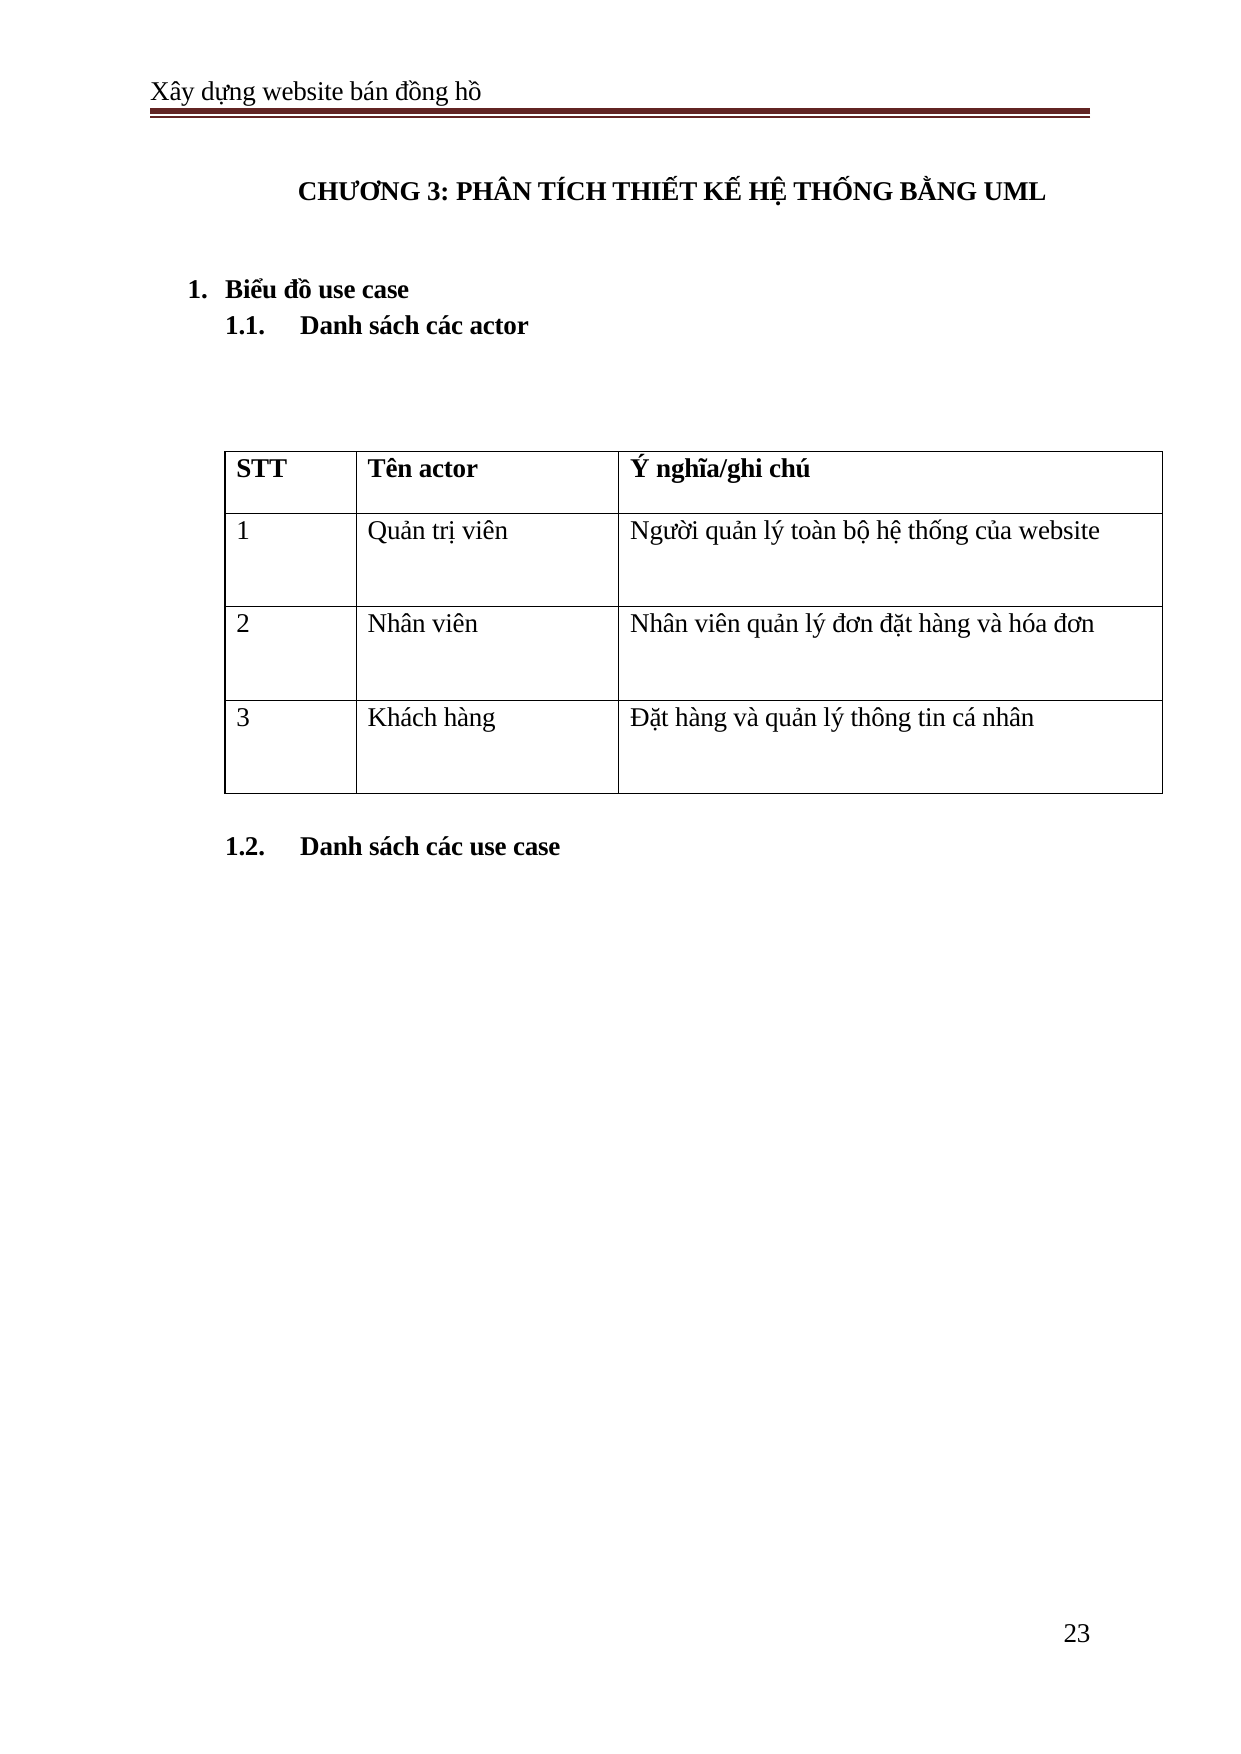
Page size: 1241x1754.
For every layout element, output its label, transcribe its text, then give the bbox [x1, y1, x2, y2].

table_cell Khách hàng [357, 701, 618, 793]
table_cell Người quản lý toàn bộ hệ thống của website [619, 514, 1162, 606]
table_cell 2 [226, 607, 356, 699]
table_cell 1 [226, 514, 356, 606]
table_cell Đặt hàng và quản lý thông tin cá nhân [619, 701, 1162, 793]
list Danh sách các actor [225, 309, 1090, 340]
table_cell Nhân viên quản lý đơn đặt hàng và hóa đơn [619, 607, 1162, 699]
table_header STT [226, 452, 356, 513]
list Biểu đồ use case [187, 273, 1090, 305]
table_cell Nhân viên [357, 607, 618, 699]
table_header Ý nghĩa/ghi chú [619, 452, 1162, 513]
list Danh sách các use case [225, 830, 1090, 861]
table_header Tên actor [357, 452, 618, 513]
subtitle CHƯƠNG 3: PHÂN TÍCH THIẾT KẾ HỆ THỐNG BẰNG UML [195, 175, 1090, 206]
table_cell 3 [226, 701, 356, 793]
table_cell Quản trị viên [357, 514, 618, 606]
